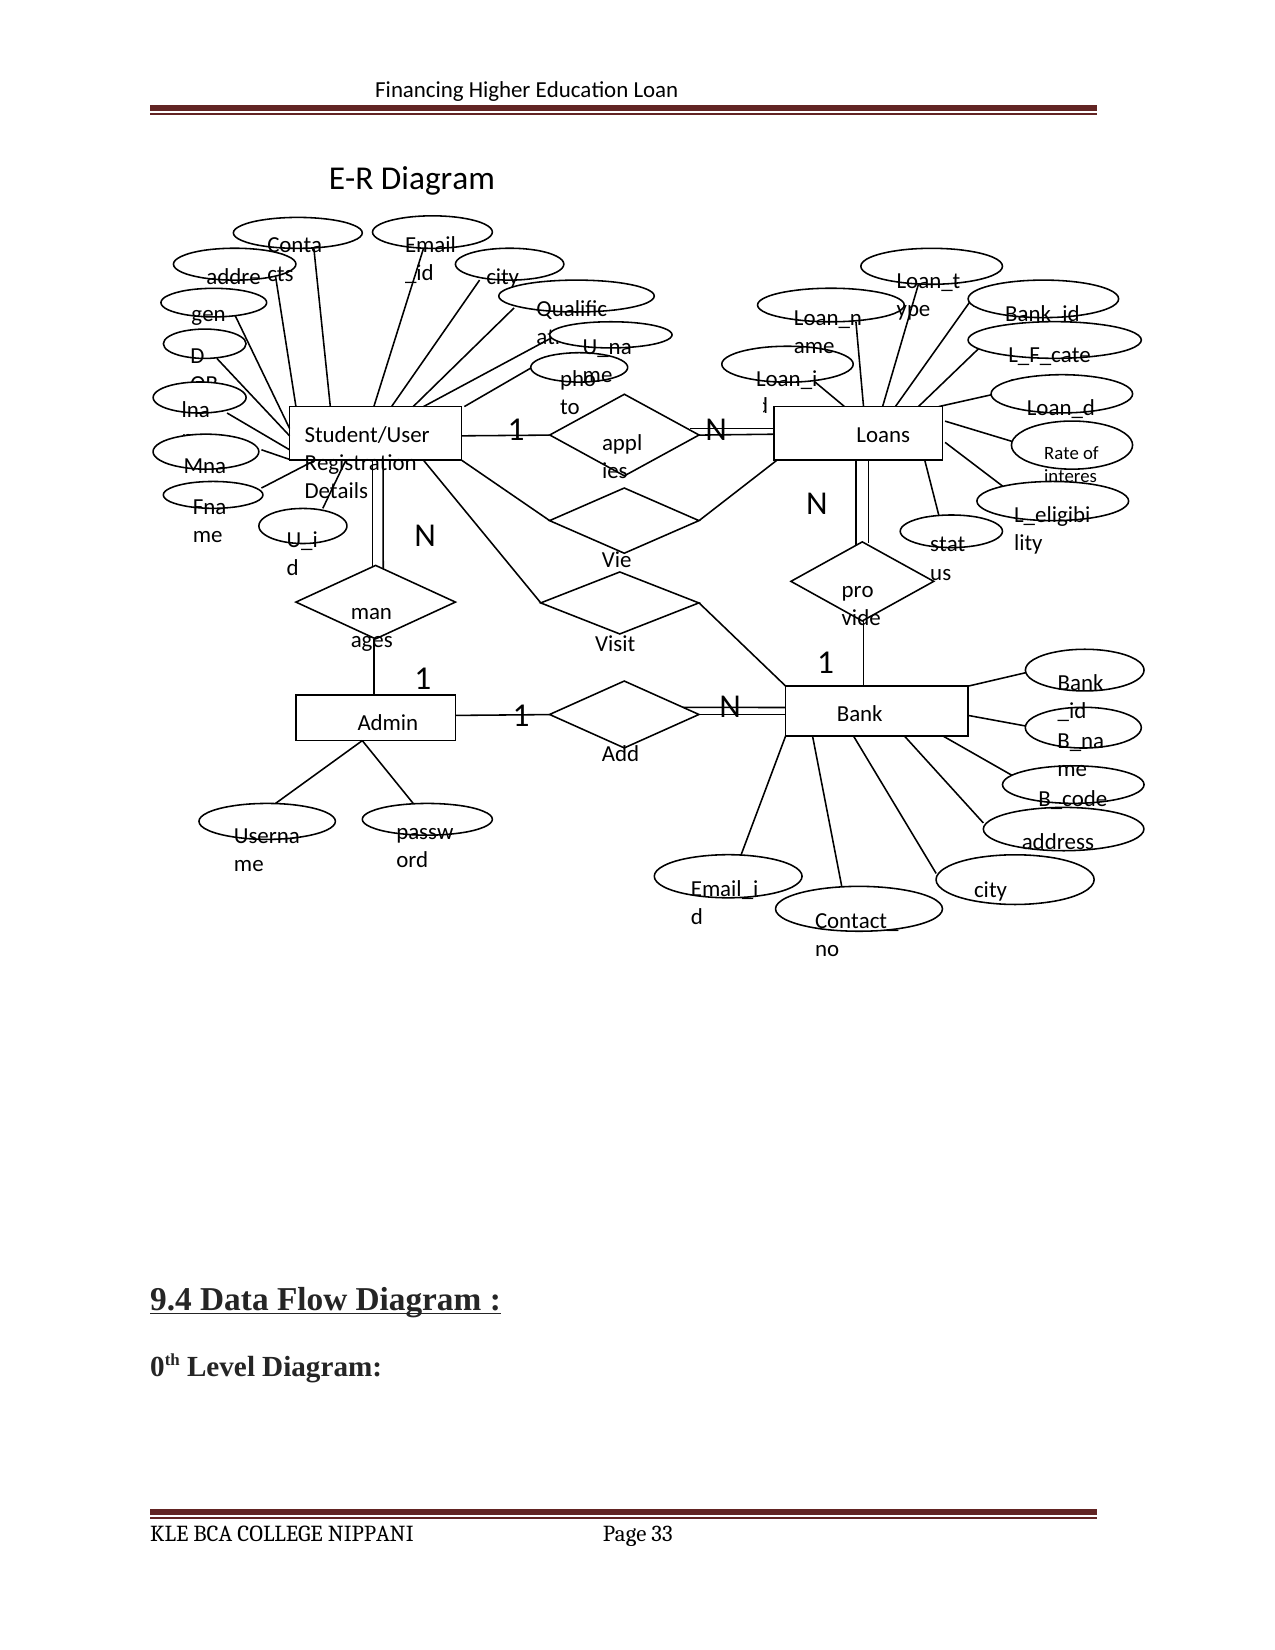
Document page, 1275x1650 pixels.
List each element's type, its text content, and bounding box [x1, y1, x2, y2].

text 0th Level Diagram: [150, 1349, 1097, 1383]
text 9.4 Data Flow Diagram : [150, 1279, 1097, 1318]
